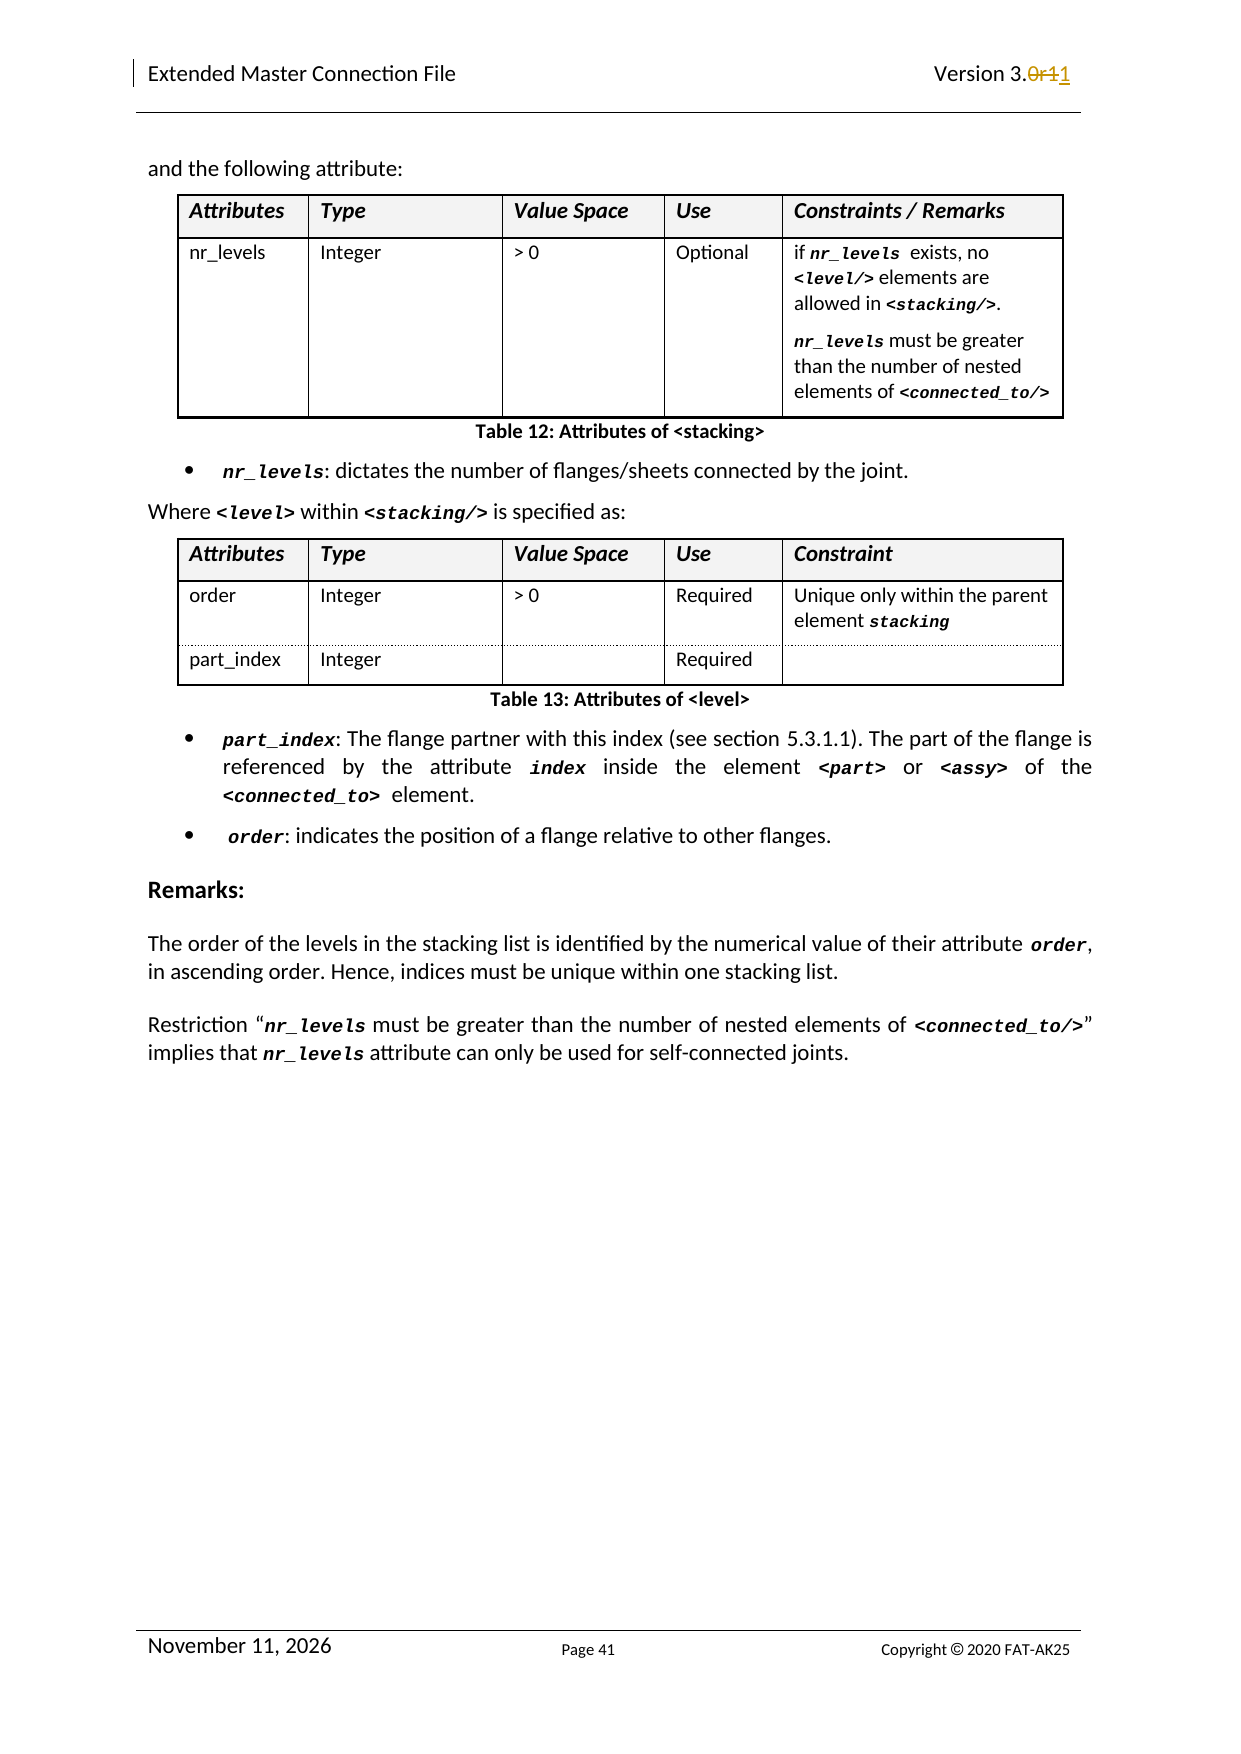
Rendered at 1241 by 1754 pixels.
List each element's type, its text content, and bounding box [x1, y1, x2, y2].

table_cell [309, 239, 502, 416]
text and the following attribute: [148, 154, 1092, 182]
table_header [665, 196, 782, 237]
text Restriction “nr_levels must be greater than the number of nested elements of <connected_to/>” implies that nr_levels attribute can only be used for self-connected joints. [148, 1011, 1092, 1067]
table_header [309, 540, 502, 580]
text Where <level> within <stacking/> is specified as: [148, 497, 1092, 525]
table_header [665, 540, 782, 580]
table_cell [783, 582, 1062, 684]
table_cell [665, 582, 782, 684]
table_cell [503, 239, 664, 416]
text Remarks: [148, 874, 1092, 904]
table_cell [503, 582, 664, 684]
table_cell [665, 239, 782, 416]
text The order of the levels in the stacking list is identified by the numerical value of their attribute order, in ascending order. Hence, indices must be unique within one stacking list. [148, 929, 1092, 986]
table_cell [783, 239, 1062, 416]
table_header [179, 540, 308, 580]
text Table 13: Attributes of <level> [148, 686, 1092, 712]
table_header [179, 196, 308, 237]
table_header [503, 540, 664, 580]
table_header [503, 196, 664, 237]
list order: indicates the position of a flange relative to other flanges. [185, 821, 1092, 849]
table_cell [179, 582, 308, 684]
text Table 12: Attributes of <stacking> [148, 418, 1092, 444]
list part_index: The flange partner with this index (see section 5.3.1.1). The part of the flange is referenced by the attribute index inside the element <part> or <assy> of the <connected_to> element. [185, 724, 1092, 808]
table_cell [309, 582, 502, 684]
list nr_levels: dictates the number of flanges/sheets connected by the joint. [185, 456, 1092, 484]
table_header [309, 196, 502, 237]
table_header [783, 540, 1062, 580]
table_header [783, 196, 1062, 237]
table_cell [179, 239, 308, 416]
